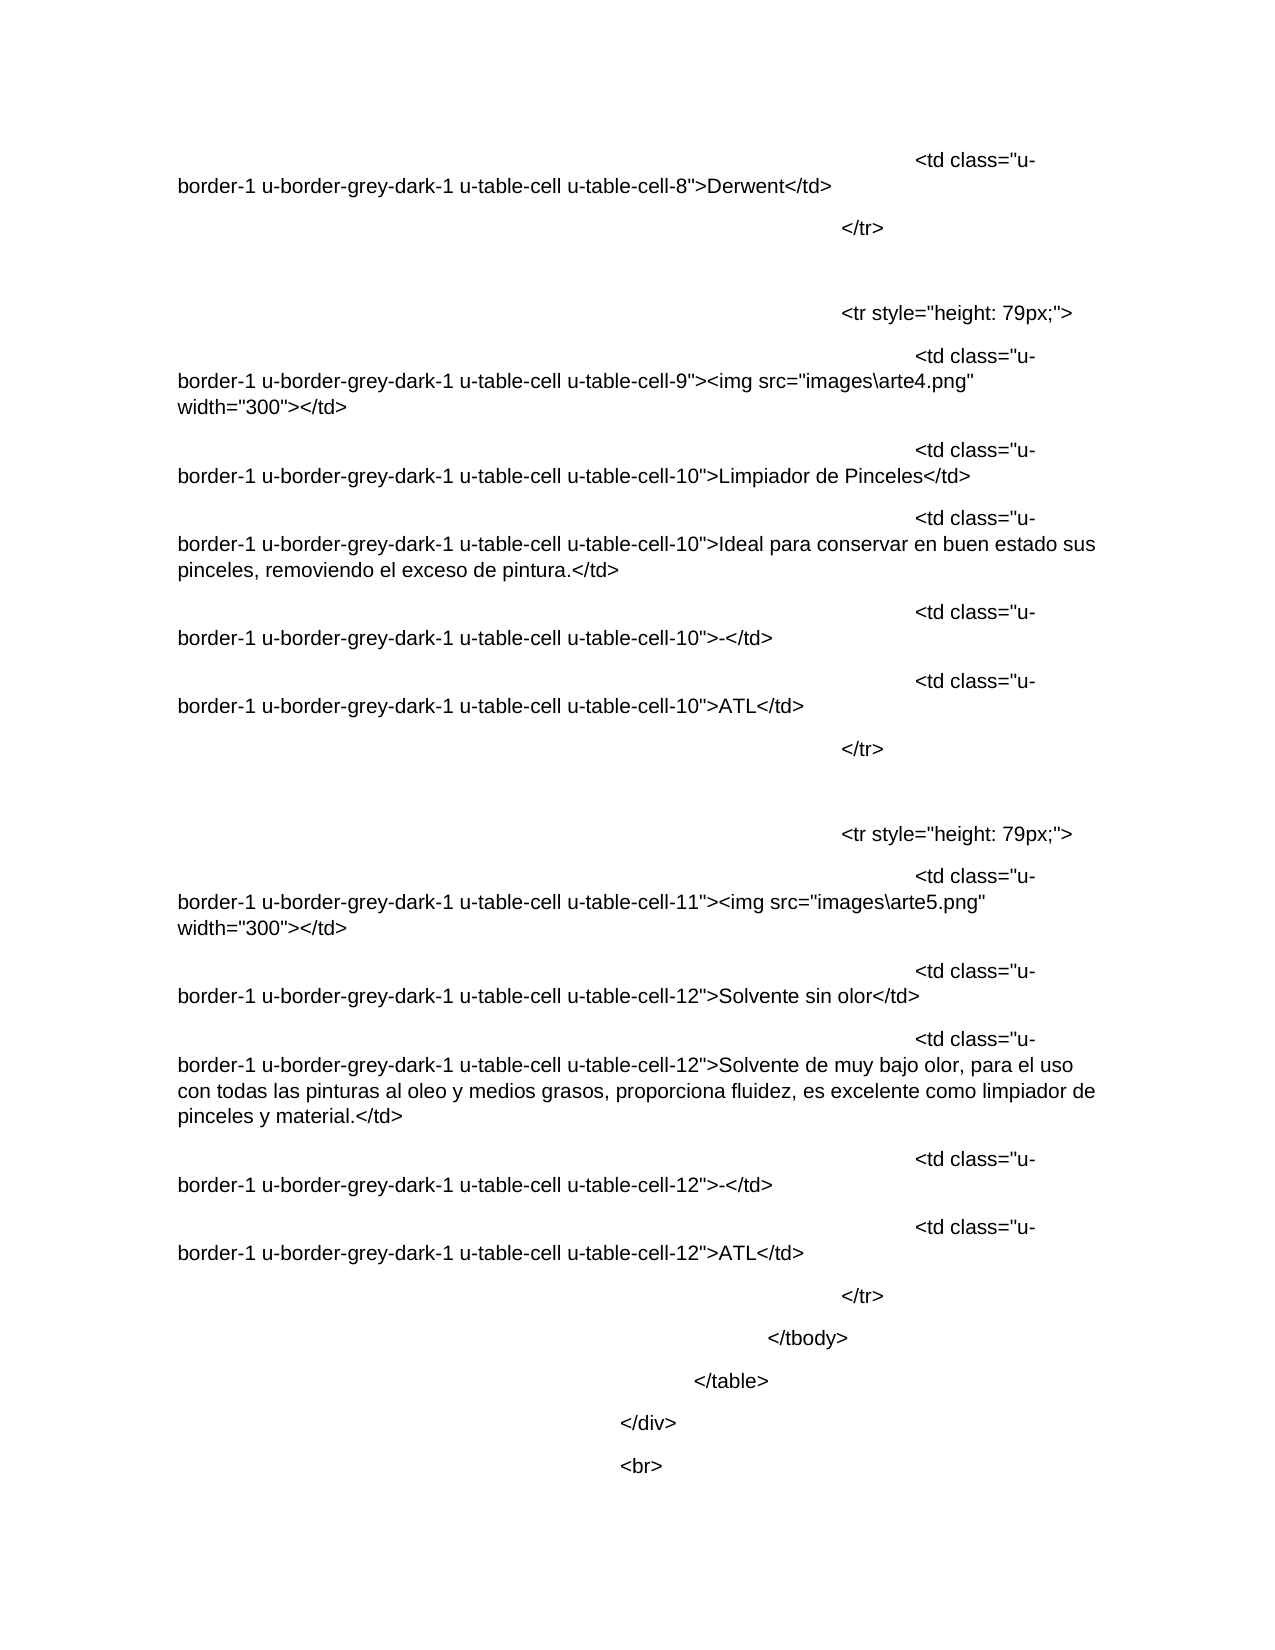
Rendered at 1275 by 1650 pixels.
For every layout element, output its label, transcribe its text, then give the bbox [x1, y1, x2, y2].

text <td class="u-border-1 u-border-grey-dark-1 u-table-cell u-table-cell-11"><img src="images\arte5.png" width="300"></td> [177, 864, 1098, 940]
text <td class="u-border-1 u-border-grey-dark-1 u-table-cell u-table-cell-10">Limpiador de Pinceles</td> [177, 438, 1098, 487]
text <td class="u-border-1 u-border-grey-dark-1 u-table-cell u-table-cell-10">Ideal para conservar en buen estado sus pinceles, removiendo el exceso de pintura.</td> [177, 506, 1098, 582]
text </tr> [177, 1283, 1098, 1307]
text <td class="u-border-1 u-border-grey-dark-1 u-table-cell u-table-cell-10">ATL</td> [177, 668, 1098, 718]
text <td class="u-border-1 u-border-grey-dark-1 u-table-cell u-table-cell-12">Solvente de muy bajo olor, para el uso con todas las pinturas al oleo y medios grasos, proporciona fluidez, es excelente como limpiador de pinceles y material.</td> [177, 1027, 1098, 1128]
text <br> [177, 1453, 1098, 1477]
text </tbody> [177, 1326, 1098, 1350]
text <td class="u-border-1 u-border-grey-dark-1 u-table-cell u-table-cell-12">ATL</td> [177, 1215, 1098, 1265]
text <tr style="height: 79px;"> [177, 301, 1098, 325]
text </tr> [177, 737, 1098, 761]
text </table> [177, 1368, 1098, 1392]
text <td class="u-border-1 u-border-grey-dark-1 u-table-cell u-table-cell-8">Derwent</td> [177, 148, 1098, 197]
text <td class="u-border-1 u-border-grey-dark-1 u-table-cell u-table-cell-9"><img src="images\arte4.png" width="300"></td> [177, 343, 1098, 419]
text </div> [177, 1411, 1098, 1435]
text <td class="u-border-1 u-border-grey-dark-1 u-table-cell u-table-cell-12">Solvente sin olor</td> [177, 958, 1098, 1008]
text </tr> [177, 216, 1098, 240]
text <td class="u-border-1 u-border-grey-dark-1 u-table-cell u-table-cell-10">-</td> [177, 600, 1098, 650]
text <td class="u-border-1 u-border-grey-dark-1 u-table-cell u-table-cell-12">-</td> [177, 1147, 1098, 1197]
text <tr style="height: 79px;"> [177, 822, 1098, 846]
